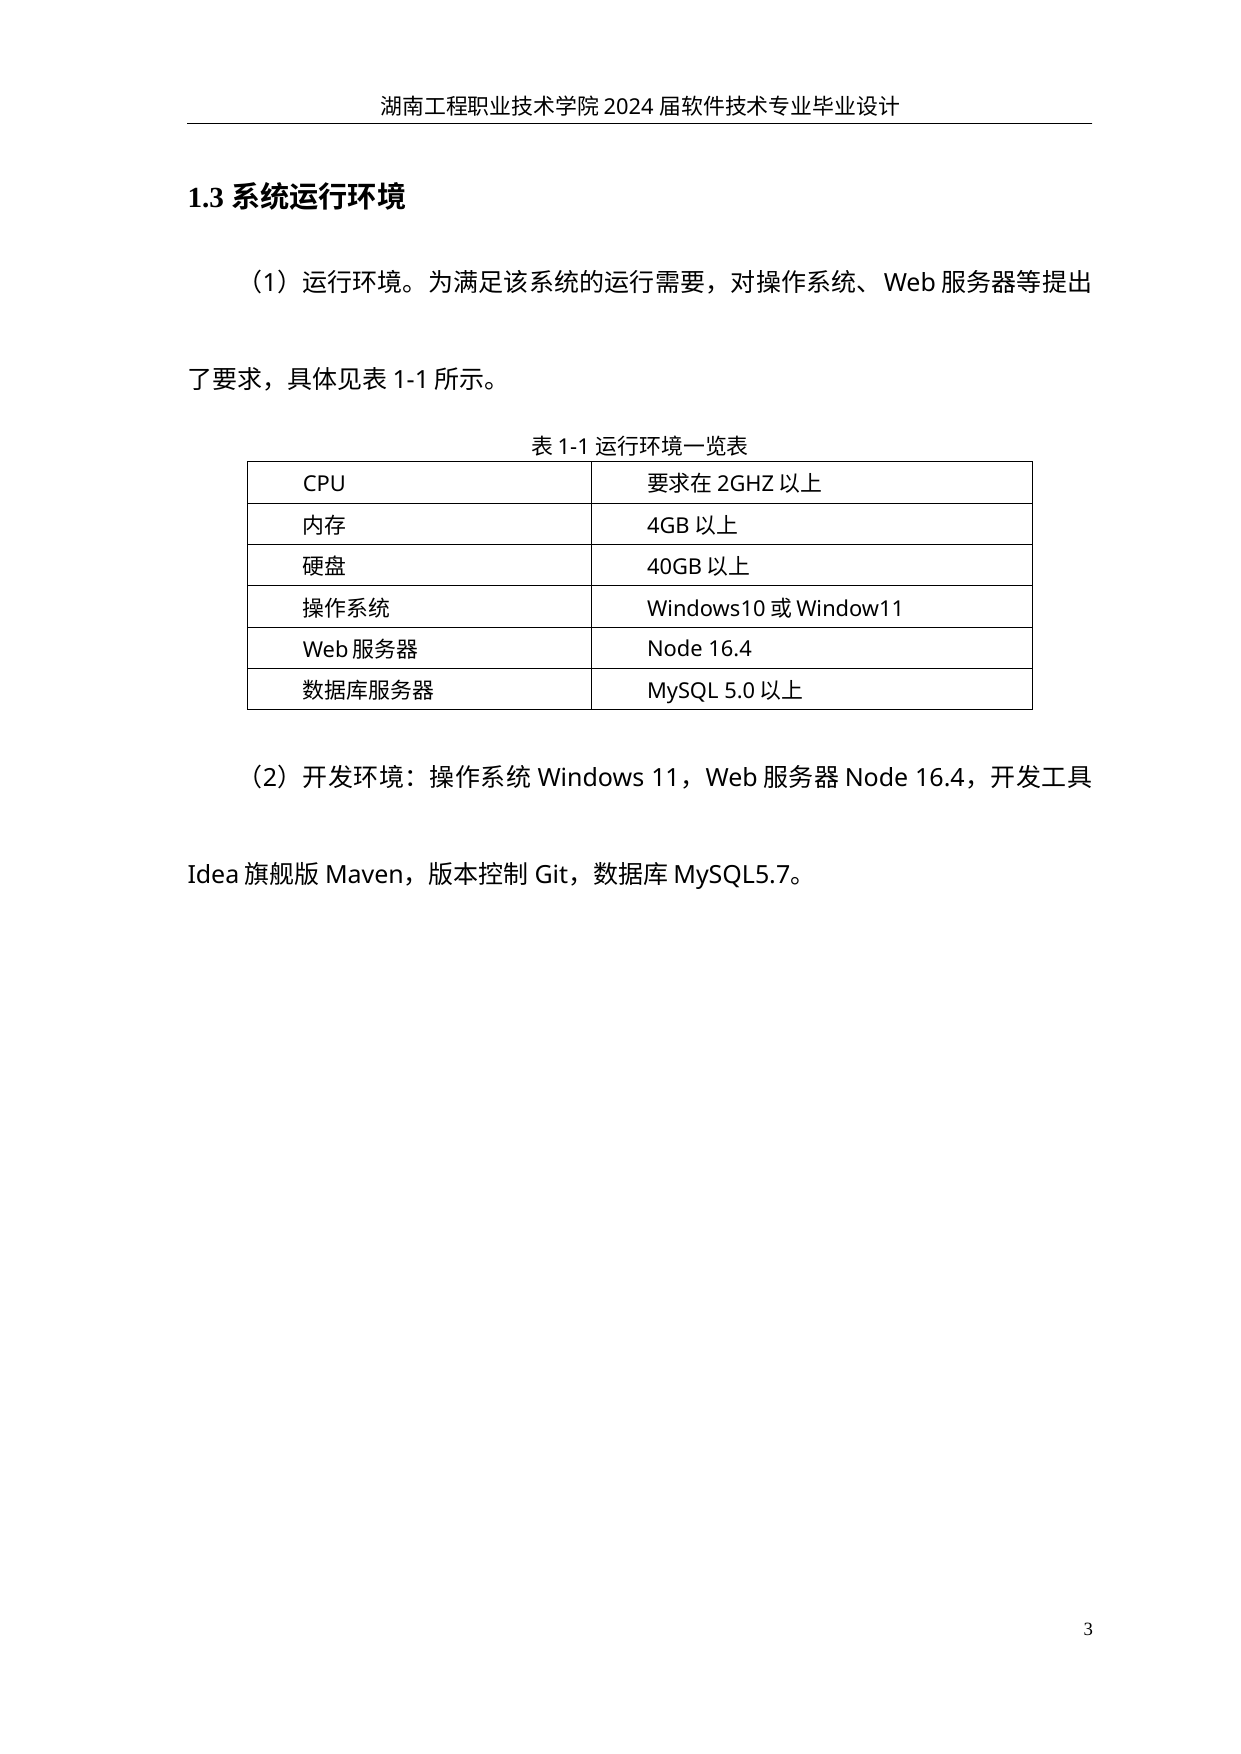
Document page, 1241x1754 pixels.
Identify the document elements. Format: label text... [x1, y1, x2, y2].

table_header 要求在2GHZ以上 [592, 462, 1032, 503]
text （1）运行环境。为满足该系统的运行需要，对操作系统、Web服务器等提出了要求，具体见表1-1所示。 [187, 248, 1092, 411]
table_cell 硬盘 [248, 545, 591, 585]
table_header CPU [248, 462, 591, 503]
table_cell 数据库服务器 [248, 669, 591, 709]
subtitle 1.3 系统运行环境 [187, 162, 1092, 227]
table_cell Windows10或Window11 [592, 586, 1032, 627]
table_cell 40GB以上 [592, 545, 1032, 585]
table_cell 操作系统 [248, 586, 591, 627]
table_cell 内存 [248, 504, 591, 544]
text 表1-1 运行环境一览表 [187, 429, 1092, 461]
table_cell 4GB以上 [592, 504, 1032, 544]
text （2）开发环境：操作系统Windows 11，Web服务器Node 16.4，开发工具 Idea旗舰版 Maven，版本控制 Git，数据库MySQL5.7。 [187, 743, 1092, 905]
table_cell Web服务器 [248, 628, 591, 668]
table_cell Node 16.4 [592, 628, 1032, 668]
table_cell MySQL 5.0以上 [592, 669, 1032, 709]
